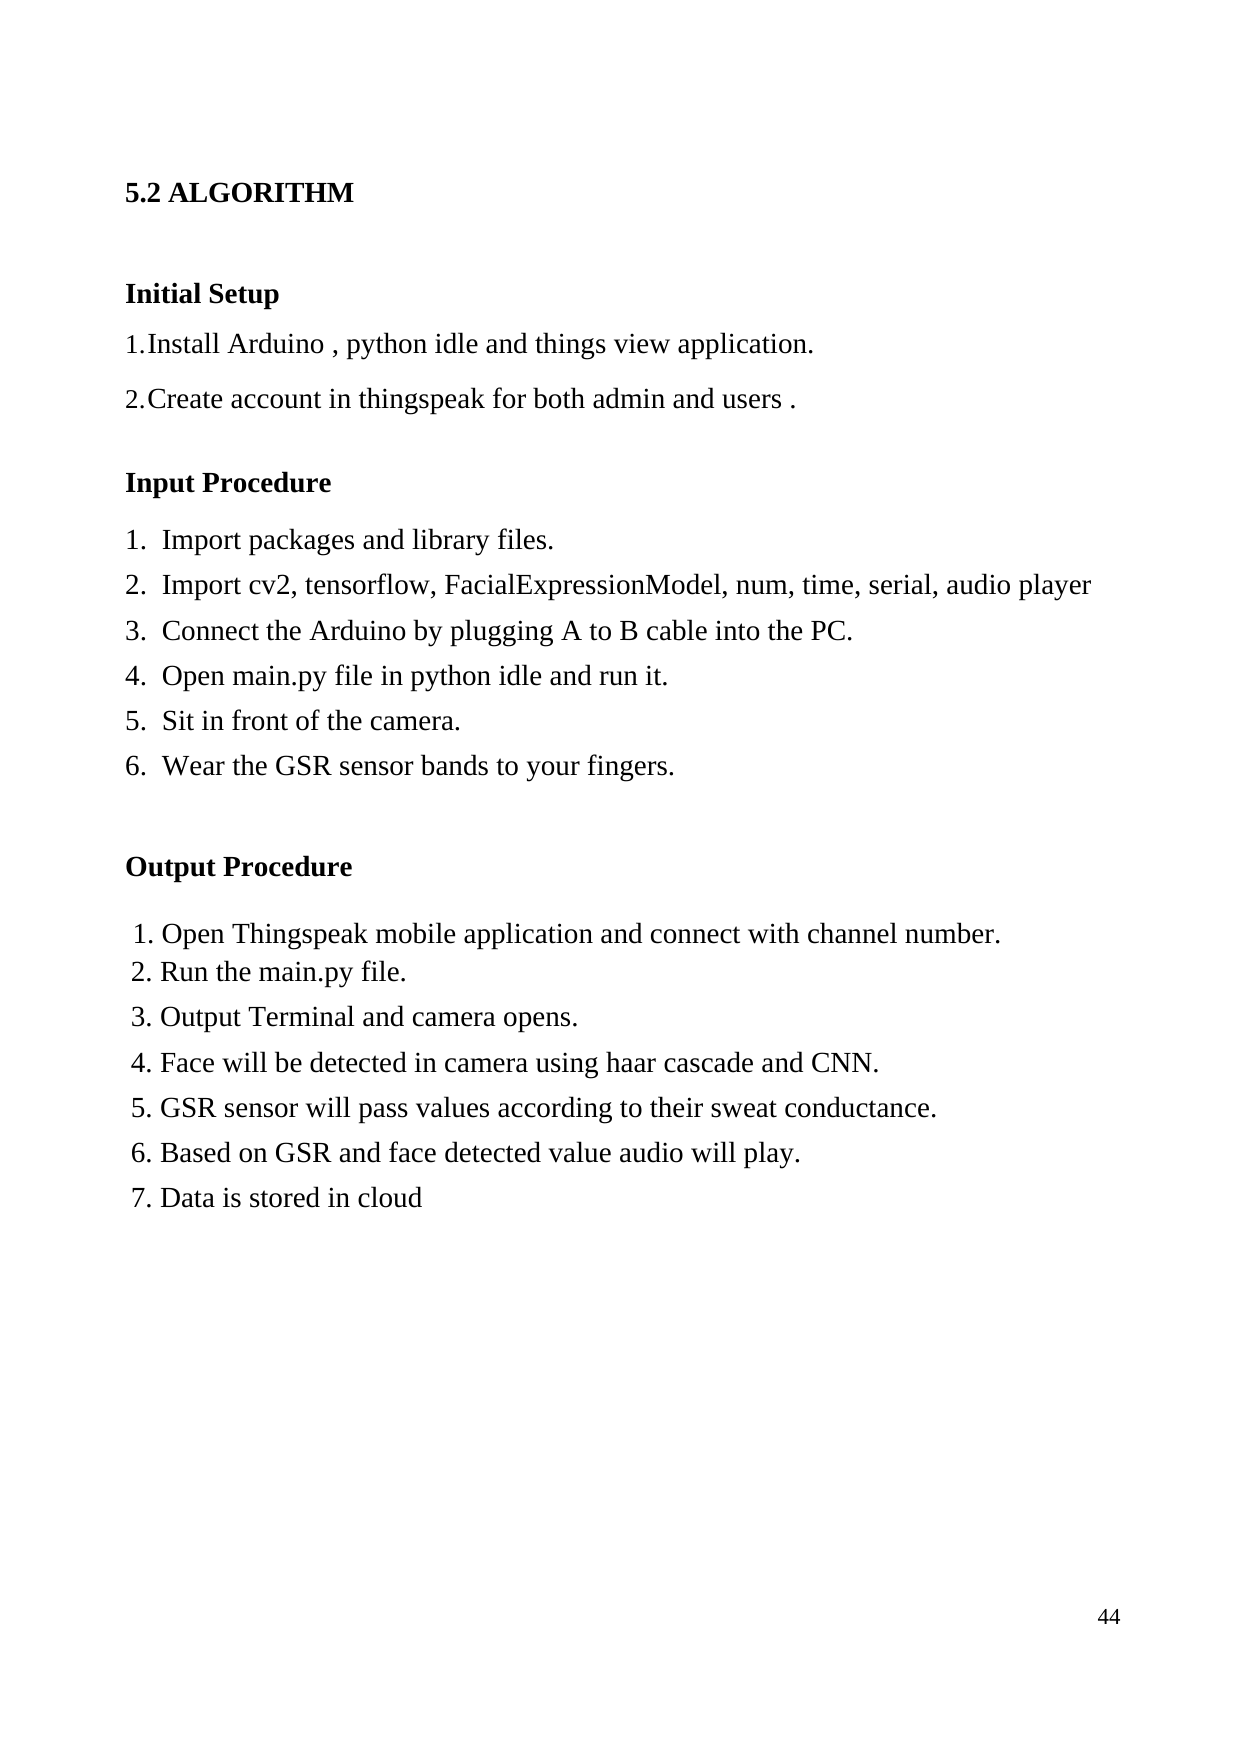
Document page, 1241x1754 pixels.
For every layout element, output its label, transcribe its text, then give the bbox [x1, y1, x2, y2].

subtitle 6. Based on GSR and face detected value audio will play. [101, 1135, 1219, 1169]
subtitle 3. Output Terminal and camera opens. [101, 999, 1219, 1033]
subtitle 5. GSR sensor will pass values according to their sweat conductance. [101, 1090, 1219, 1123]
subtitle Output Procedure [125, 849, 1219, 883]
subtitle Import packages and library files. [125, 522, 1219, 556]
subtitle 7. Data is stored in cloud [101, 1180, 1219, 1214]
text 1. Open Thingspeak mobile application and connect with channel number. [50, 916, 1089, 949]
subtitle 4. Face will be detected in camera using haar cascade and CNN. [101, 1045, 1219, 1078]
subtitle Wear the GSR sensor bands to your fingers. [125, 748, 1219, 782]
subtitle Sit in front of the camera. [125, 703, 1219, 737]
list Create account in thingspeak for both admin and users . [125, 382, 1103, 415]
subtitle Import cv2, tensorflow, FacialExpressionModel, num, time, serial, audio player [125, 567, 1219, 601]
subtitle 5.2 ALGORITHM [125, 176, 1150, 209]
subtitle Input Procedure [125, 465, 1219, 499]
subtitle Open main.py file in python idle and run it. [125, 658, 1219, 691]
subtitle Connect the Arduino by plugging A to B cable into the PC. [125, 613, 1219, 646]
text 2. Run the main.py file. [101, 954, 1219, 988]
list Install Arduino , python idle and things view application. [125, 327, 1219, 360]
subtitle Initial Setup [125, 276, 297, 310]
